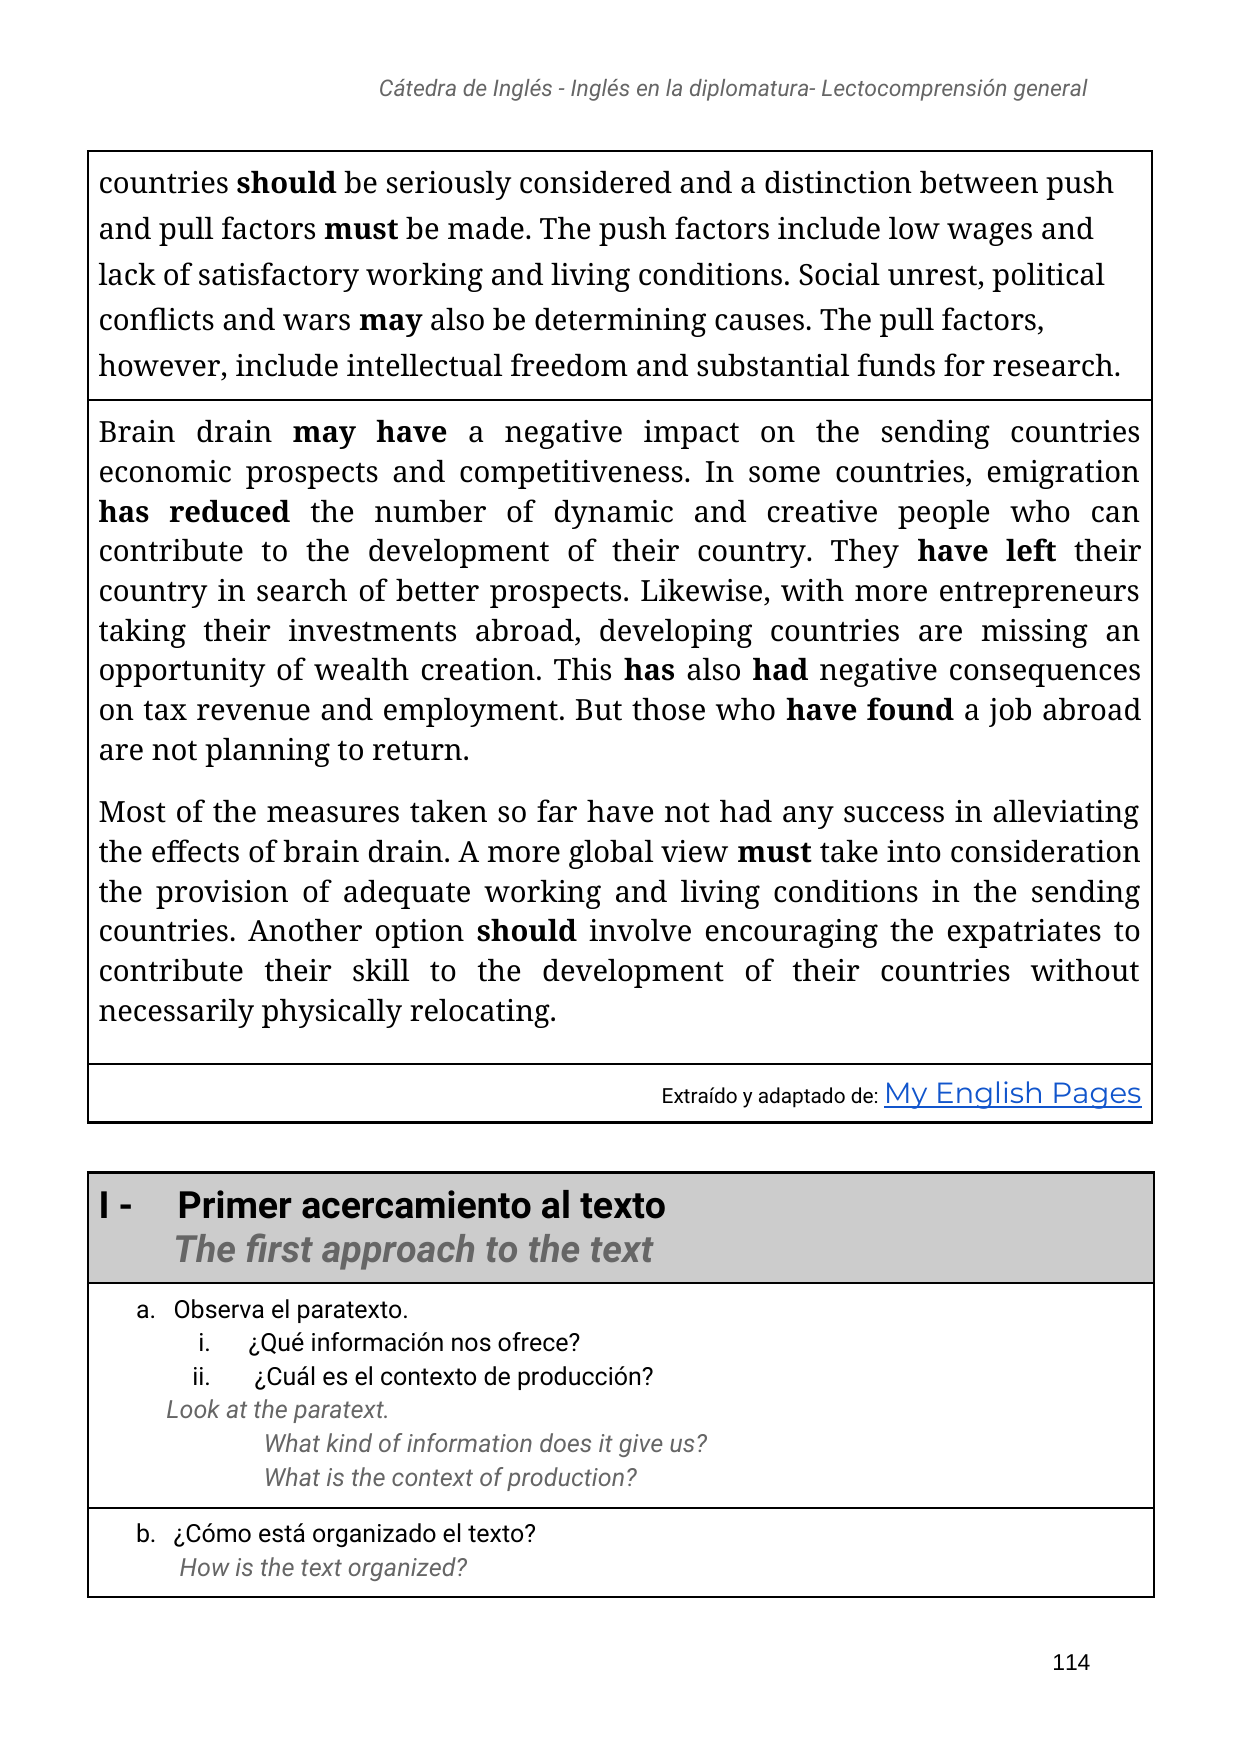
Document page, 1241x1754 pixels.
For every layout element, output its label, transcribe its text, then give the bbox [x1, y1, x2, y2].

table_cell Observa el paratexto. ¿Qué información nos ofrece? ¿Cuál es el contexto de producción? Look at the paratext. What kind of information does it give us? What is the context of production? [89, 1284, 1153, 1507]
table_cell Extraído y adaptado de: My English Pages [89, 1065, 1151, 1121]
table_cell ¿Cómo está organizado el texto? How is the text organized? [89, 1509, 1153, 1596]
table_header I - Primer acercamiento al texto The first approach to the text [89, 1174, 1153, 1282]
table_cell Brain drain may have a negative impact on the sending countries economic prospects and competitiveness. In some countries, emigration has reduced the number of dynamic and creative people who can contribute to the development of their country. They have left their country in search of better prospects. Likewise, with more entrepreneurs taking their investments abroad, developing countries are missing an opportunity of wealth creation. This has also had negative consequences on tax revenue and employment. But those who have found a job abroad are not planning to return. Most of the measures taken so far have not had any success in alleviating the effects of brain drain. A more global view must take into consideration the provision of adequate working and living conditions in the sending countries. Another option should involve encouraging the expatriates to contribute their skill to the development of their countries without necessarily physically relocating. [89, 401, 1151, 1063]
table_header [89, 152, 1151, 399]
